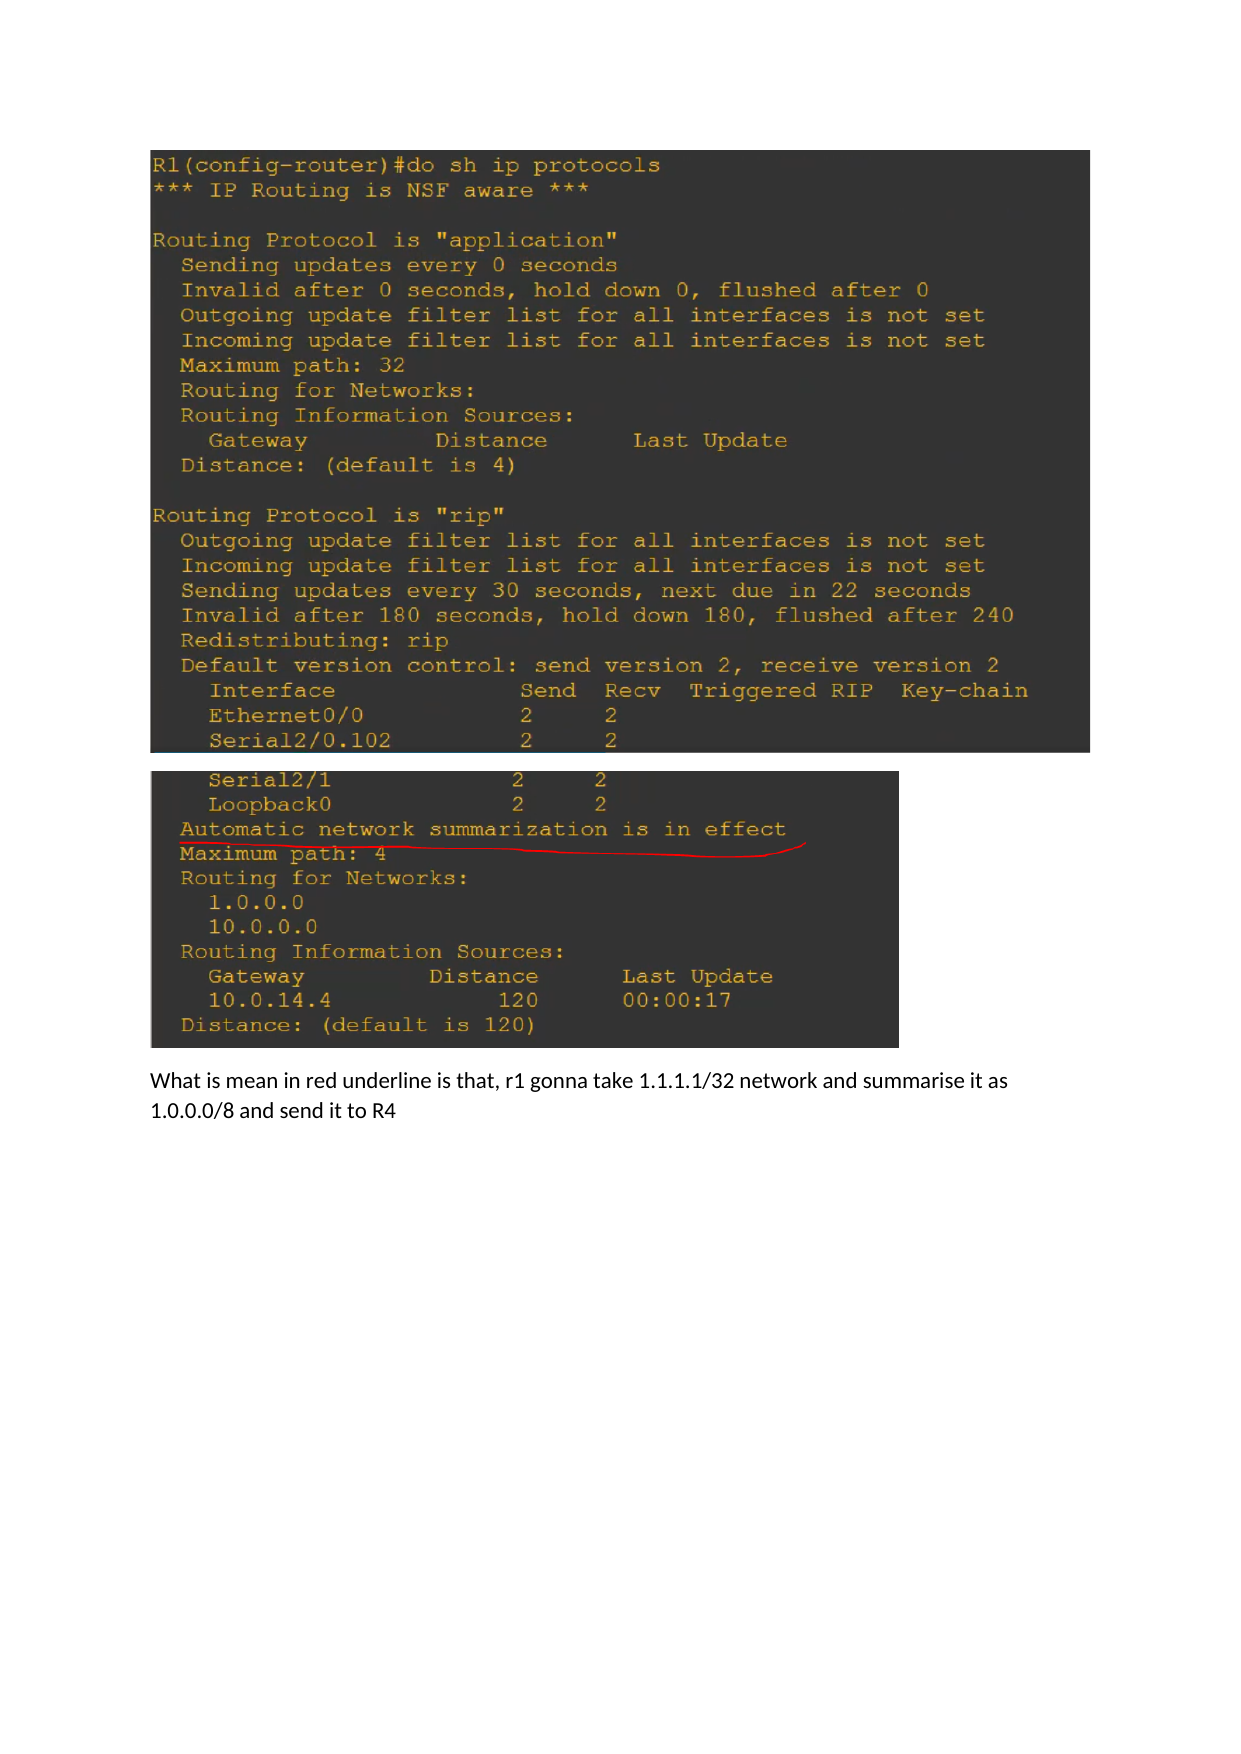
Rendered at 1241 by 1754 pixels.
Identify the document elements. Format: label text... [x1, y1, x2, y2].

picture [150, 771, 899, 1048]
text What is mean in red underline is that, r1 gonna take 1.1.1.1/32 network and summarise it as 1.0.0.0/8 and send it to R4 [150, 1066, 1090, 1125]
picture [150, 150, 1091, 753]
